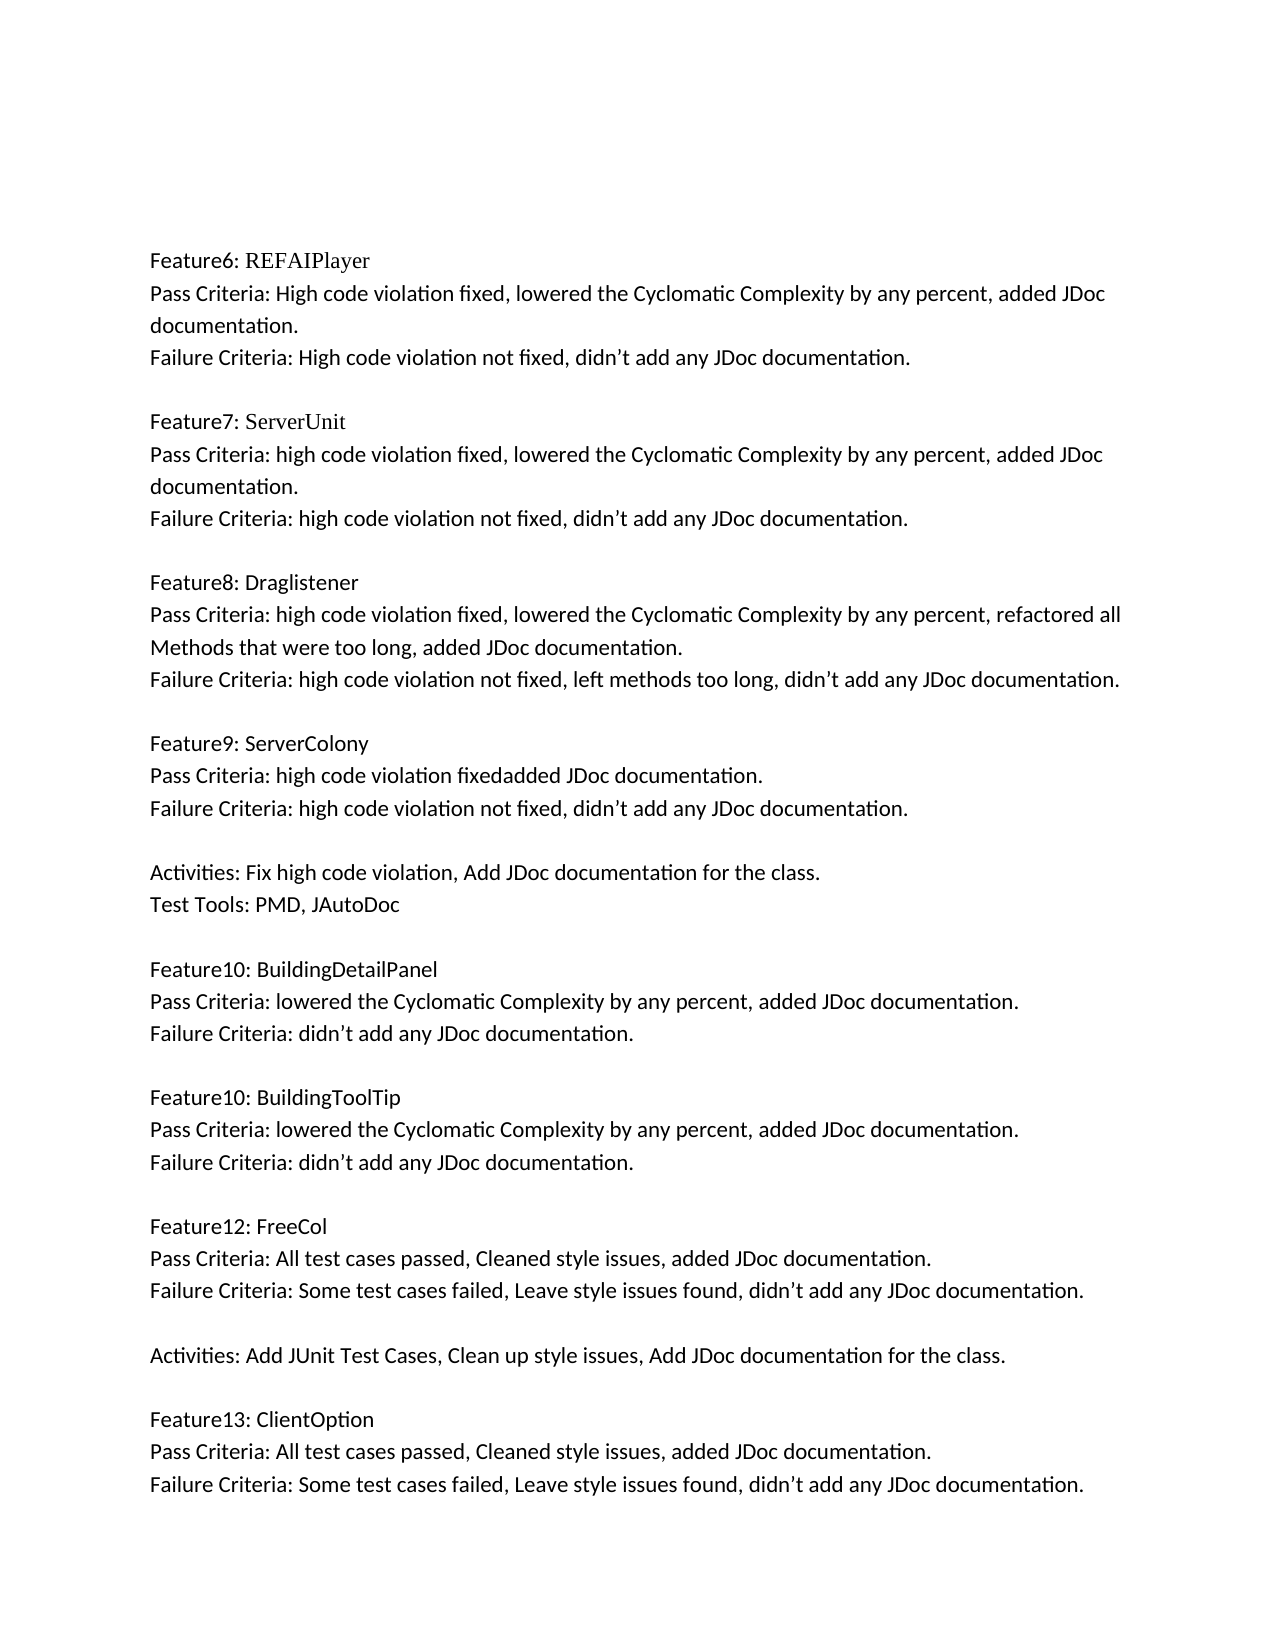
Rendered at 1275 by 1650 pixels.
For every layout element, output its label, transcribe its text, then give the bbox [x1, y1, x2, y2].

text Feature13: ClientOption [150, 1405, 1125, 1433]
text Failure Criteria: high code violation not fixed, left methods too long, didn’t add any JDoc documentation. [150, 665, 1125, 693]
text Pass Criteria: high code violation fixed, lowered the Cyclomatic Complexity by any percent, added JDoc documentation. [150, 440, 1125, 500]
text Pass Criteria: high code violation fixed, lowered the Cyclomatic Complexity by any percent, refactored all Methods that were too long, added JDoc documentation. [150, 601, 1125, 661]
text Failure Criteria: High code violation not fixed, didn’t add any JDoc documentation. [150, 343, 1125, 371]
text Feature7: ServerUnit [150, 407, 1125, 436]
text Feature12: FreeCol [150, 1212, 1125, 1240]
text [150, 1437, 1125, 1466]
text Feature8: Draglistener [150, 568, 1125, 596]
text Pass Criteria: All test cases passed, Cleaned style issues, added JDoc documentation. [150, 1244, 1125, 1272]
text Pass Criteria: lowered the Cyclomatic Complexity by any percent, added JDoc documentation. [150, 987, 1125, 1015]
text Test Tools: PMD, JAutoDoc [150, 890, 1125, 918]
text Pass Criteria: lowered the Cyclomatic Complexity by any percent, added JDoc documentation. [150, 1116, 1125, 1144]
text Failure Criteria: high code violation not fixed, didn’t add any JDoc documentation. [150, 504, 1125, 532]
text Activities: Fix high code violation, Add JDoc documentation for the class. [150, 858, 1125, 886]
text Failure Criteria: didn’t add any JDoc documentation. [150, 1148, 1125, 1176]
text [150, 1470, 1125, 1498]
text Failure Criteria: high code violation not fixed, didn’t add any JDoc documentation. [150, 794, 1125, 822]
text Activities: Add JUnit Test Cases, Clean up style issues, Add JDoc documentation for the class. [150, 1341, 1125, 1369]
text Pass Criteria: high code violation fixedadded JDoc documentation. [150, 762, 1125, 789]
text Feature9: ServerColony [150, 729, 1125, 757]
text Feature6: REFAIPlayer [150, 247, 1125, 274]
text Feature10: BuildingDetailPanel [150, 955, 1125, 983]
text Failure Criteria: Some test cases failed, Leave style issues found, didn’t add any JDoc documentation. [150, 1277, 1125, 1304]
text Feature10: BuildingToolTip [150, 1083, 1125, 1111]
text Failure Criteria: didn’t add any JDoc documentation. [150, 1019, 1125, 1047]
text Pass Criteria: High code violation fixed, lowered the Cyclomatic Complexity by any percent, added JDoc documentation. [150, 279, 1125, 339]
